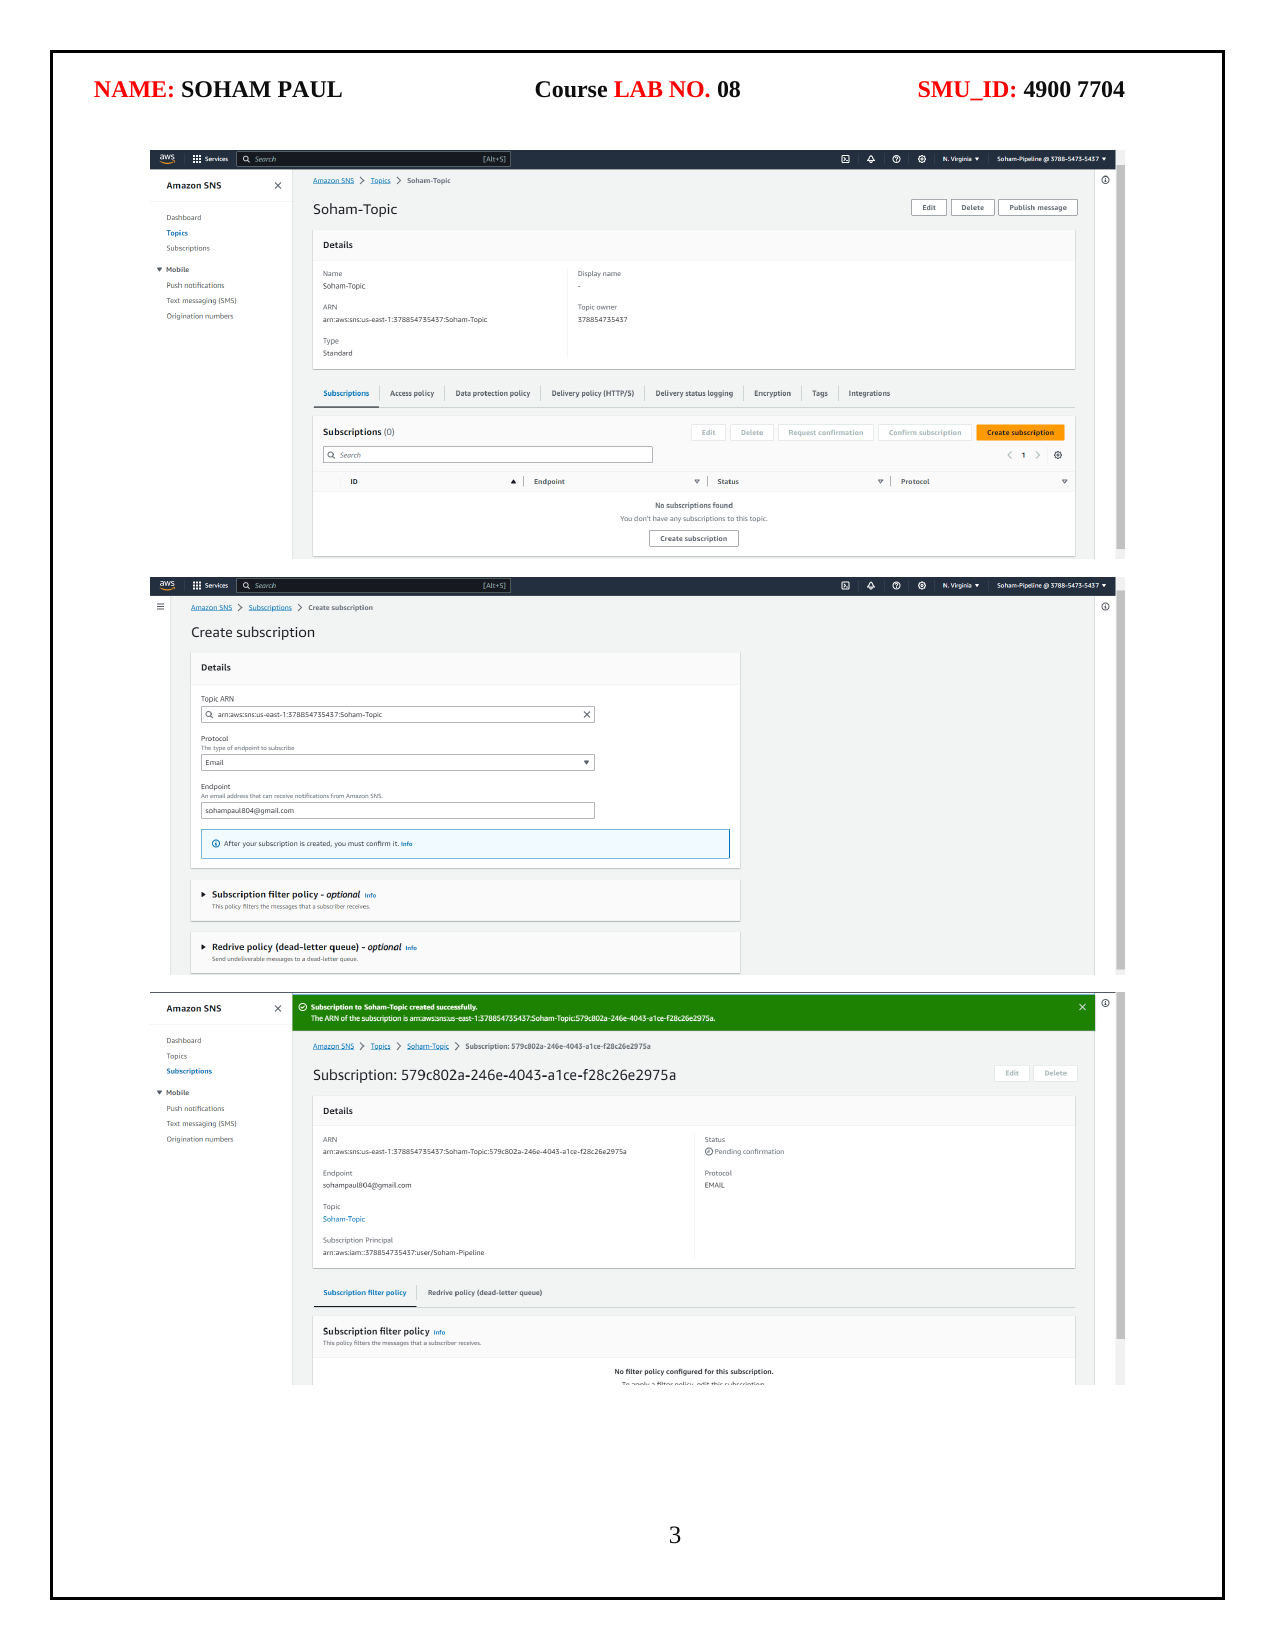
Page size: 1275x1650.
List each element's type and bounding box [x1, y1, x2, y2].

picture [150, 577, 1125, 975]
picture [150, 150, 1125, 559]
picture [150, 992, 1125, 1385]
